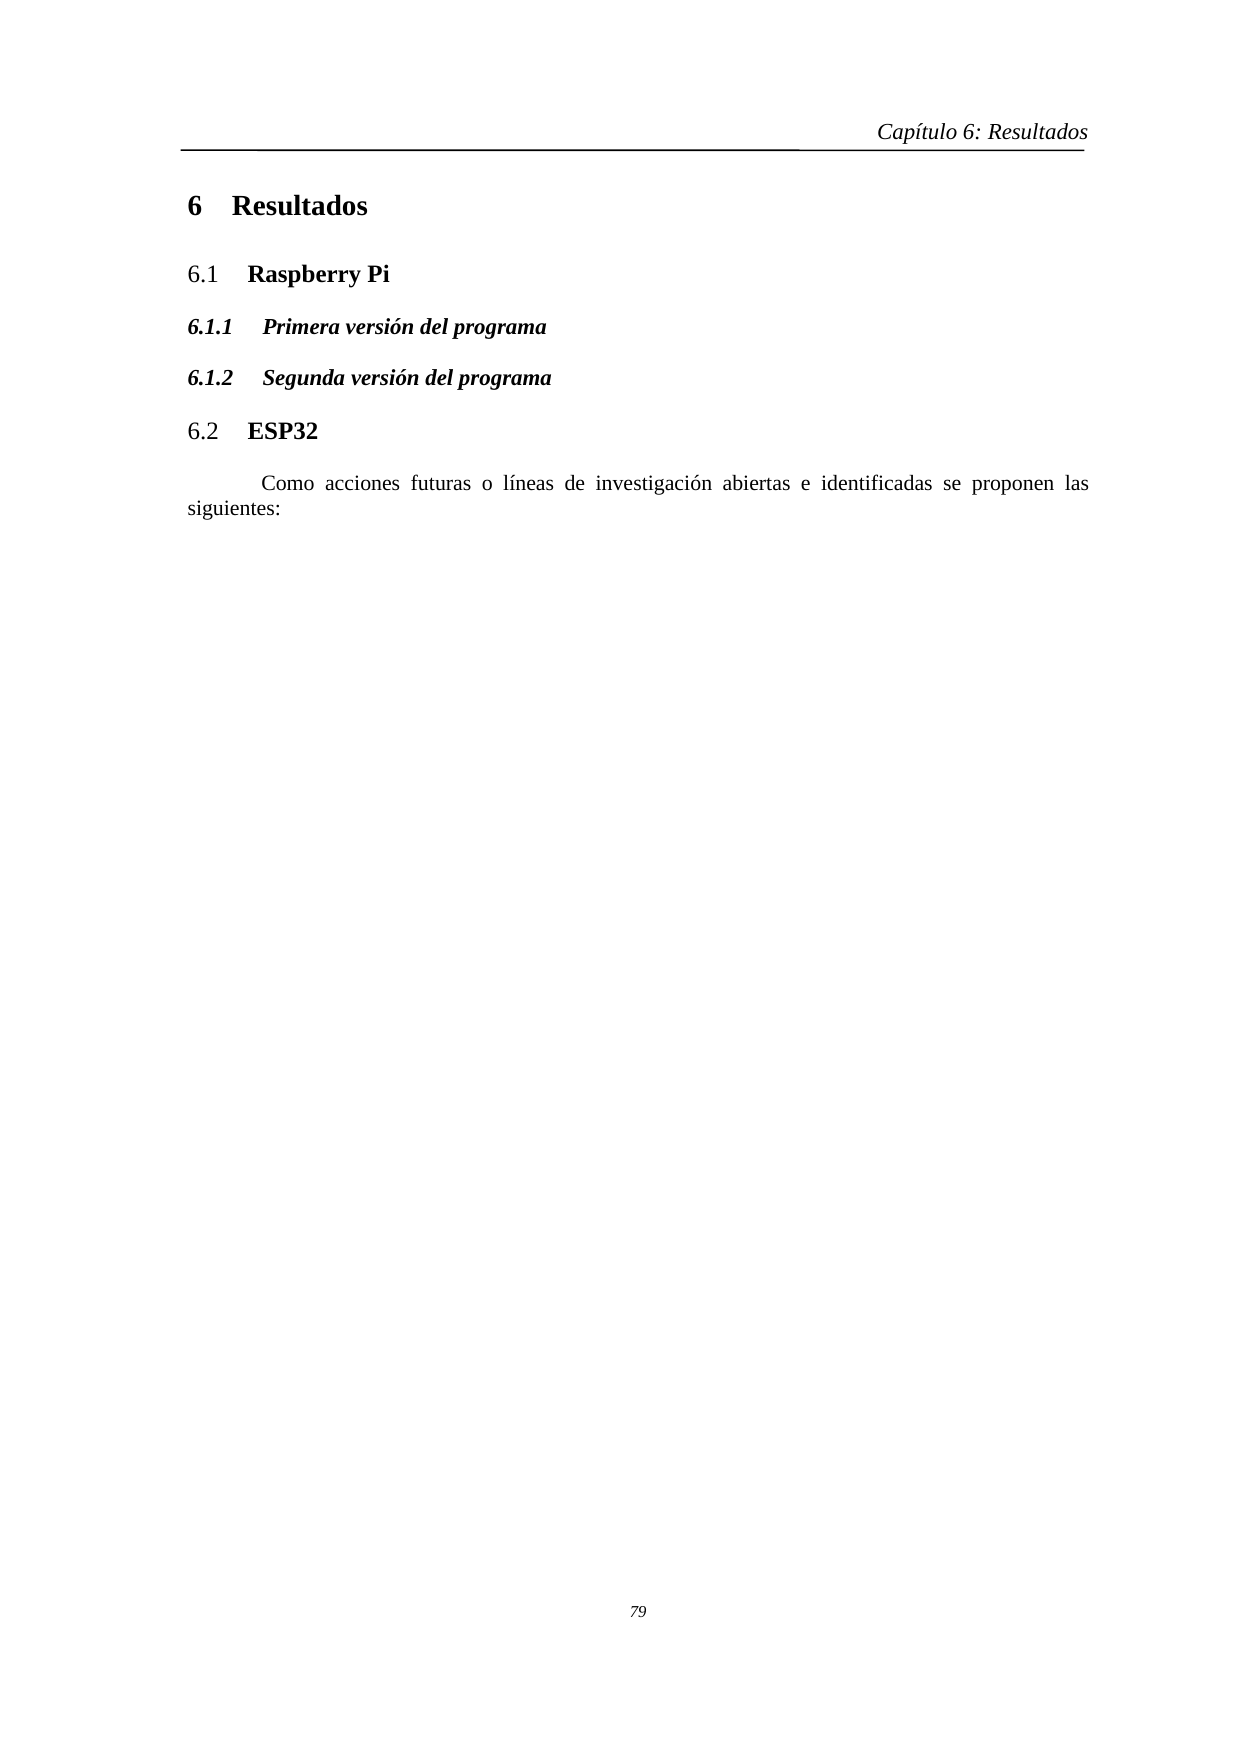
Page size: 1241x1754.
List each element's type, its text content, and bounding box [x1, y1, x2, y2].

subtitle ESP32 [187, 416, 1090, 444]
subtitle Raspberry Pi [187, 259, 1090, 288]
subtitle Primera versión del programa [187, 313, 1090, 339]
subtitle Resultados [187, 188, 1090, 222]
subtitle Segunda versión del programa [187, 364, 1090, 391]
text Como acciones futuras o líneas de investigación abiertas e identificadas se proponen las siguientes: [187, 469, 1090, 520]
